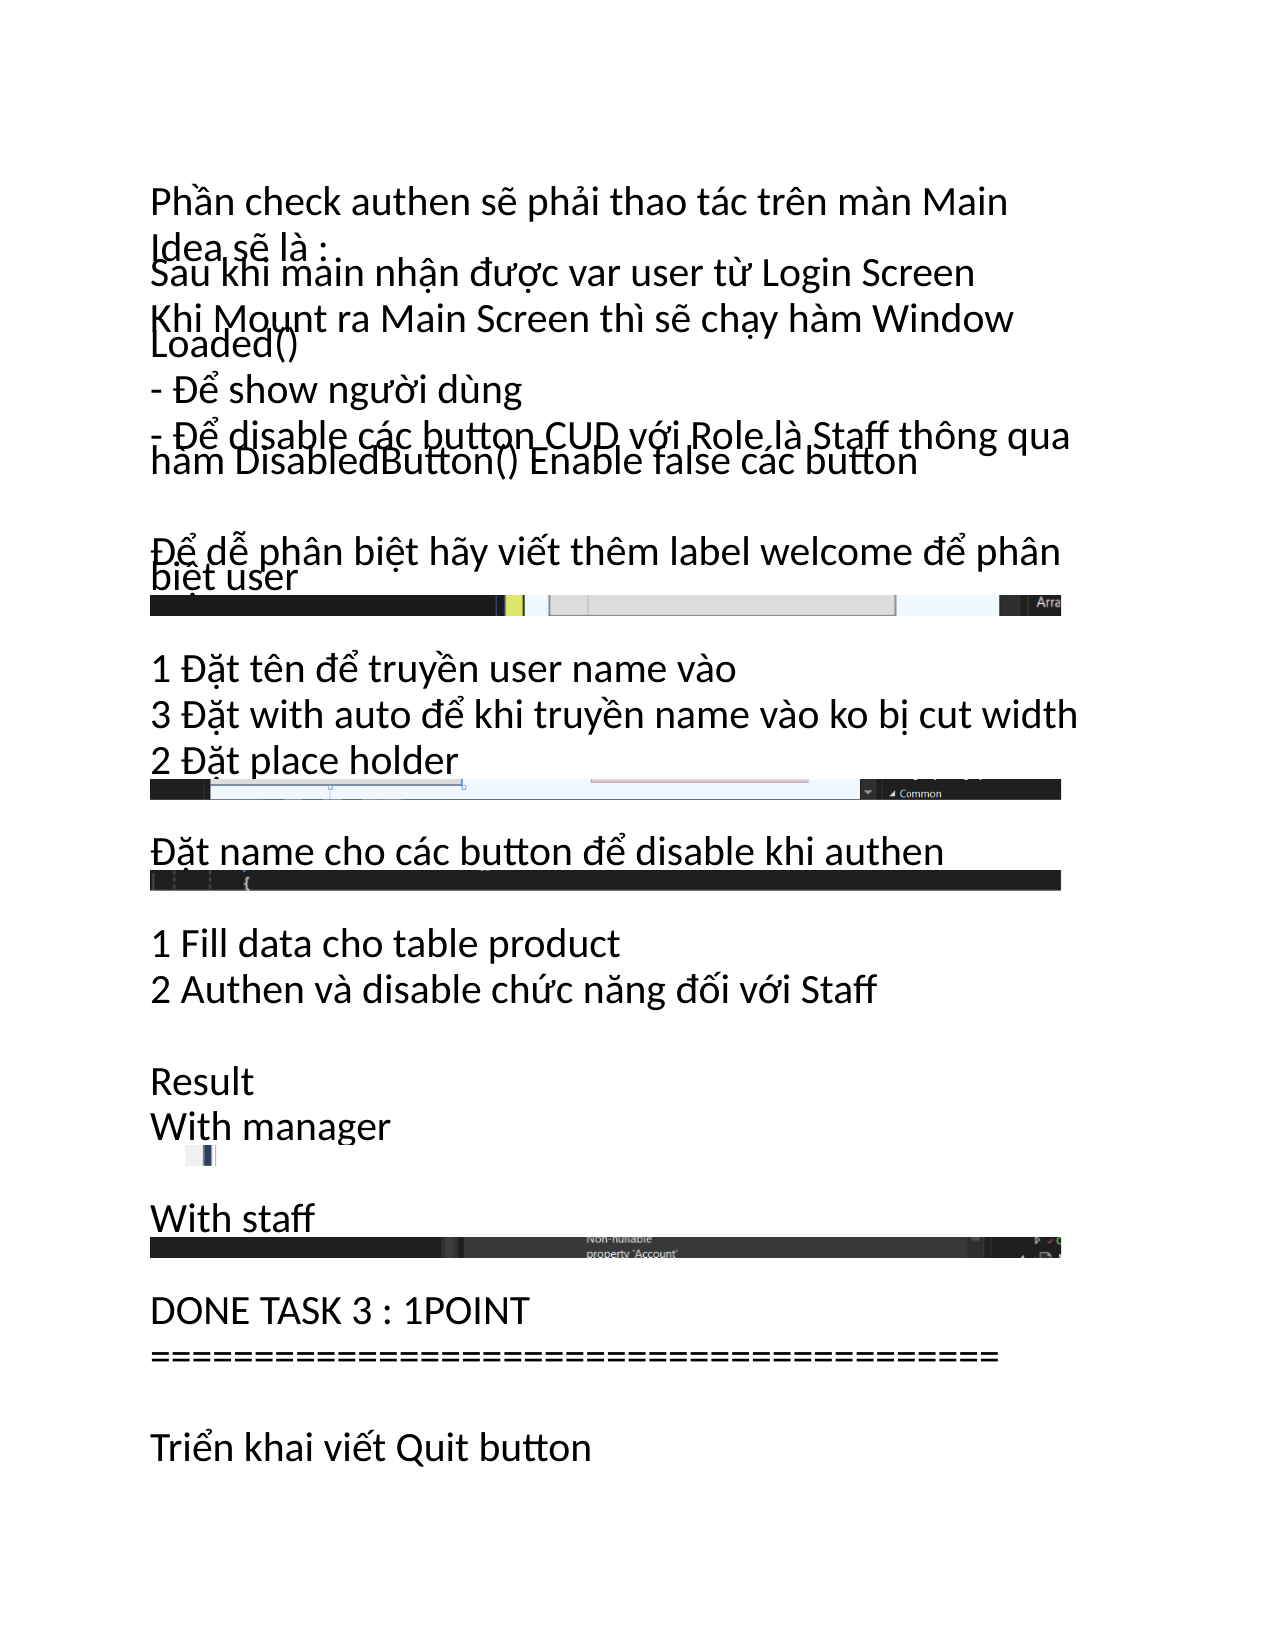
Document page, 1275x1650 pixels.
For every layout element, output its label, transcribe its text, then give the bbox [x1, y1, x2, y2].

text Idea sẽ là : Sau khi main nhận được var user từ Login Screen [150, 242, 1125, 292]
text Khi Mount ra Main Screen thì sẽ chạy hàm Window Loaded() [150, 312, 282, 362]
text - Để show người dùng [355, 383, 508, 408]
text ========================================= [150, 1350, 1125, 1375]
text Result [150, 1075, 1125, 1100]
text DONE TASK 3 : 1POINT [150, 1304, 1125, 1329]
text 2 Đặt place holder [150, 754, 252, 779]
text 3 Đặt with auto để khi truyền name vào ko bị cut width [150, 708, 591, 733]
text 2 Authen và disable chức năng đối với Staff [652, 983, 1125, 1008]
text Phần check authen sẽ phải thao tác trên màn Main [532, 196, 1125, 221]
text 1 Fill data cho table product [150, 937, 490, 962]
text With manager [150, 1121, 341, 1145]
text With staff [150, 1212, 1125, 1237]
text 1 Đặt tên để truyền user name vào [150, 662, 426, 687]
text 1 Fill data cho table product [493, 937, 1125, 962]
text Triển khai viết Quit button [417, 1442, 1125, 1467]
text 3 Đặt with auto để khi truyền name vào ko bị cut width [592, 708, 1125, 733]
text - Để show người dùng [150, 383, 355, 408]
text - Để disable các button CUD với Role là Staff thông qua hàm DisabledButton() Enable false các button [506, 429, 1125, 479]
text Khi Mount ra Main Screen thì sẽ chạy hàm Window Loaded() [289, 312, 1125, 362]
text With manager [342, 1121, 1125, 1146]
text Phần check authen sẽ phải thao tác trên màn Main [150, 196, 529, 221]
text 2 Đặt place holder [255, 754, 1125, 779]
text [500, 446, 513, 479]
text 1 Đặt tên để truyền user name vào [427, 662, 1125, 687]
text Đặt name cho các button để disable khi authen [150, 846, 1125, 871]
text - Để show người dùng [508, 383, 1125, 408]
text 2 Authen và disable chức năng đối với Staff [150, 983, 652, 1008]
text Để dễ phân biệt hãy viết thêm label welcome để phân biệt user [150, 546, 1125, 596]
text - Để disable các button CUD với Role là Staff thông qua hàm DisabledButton() Enable false các button [150, 429, 502, 479]
text Triển khai viết Quit button [150, 1442, 421, 1467]
